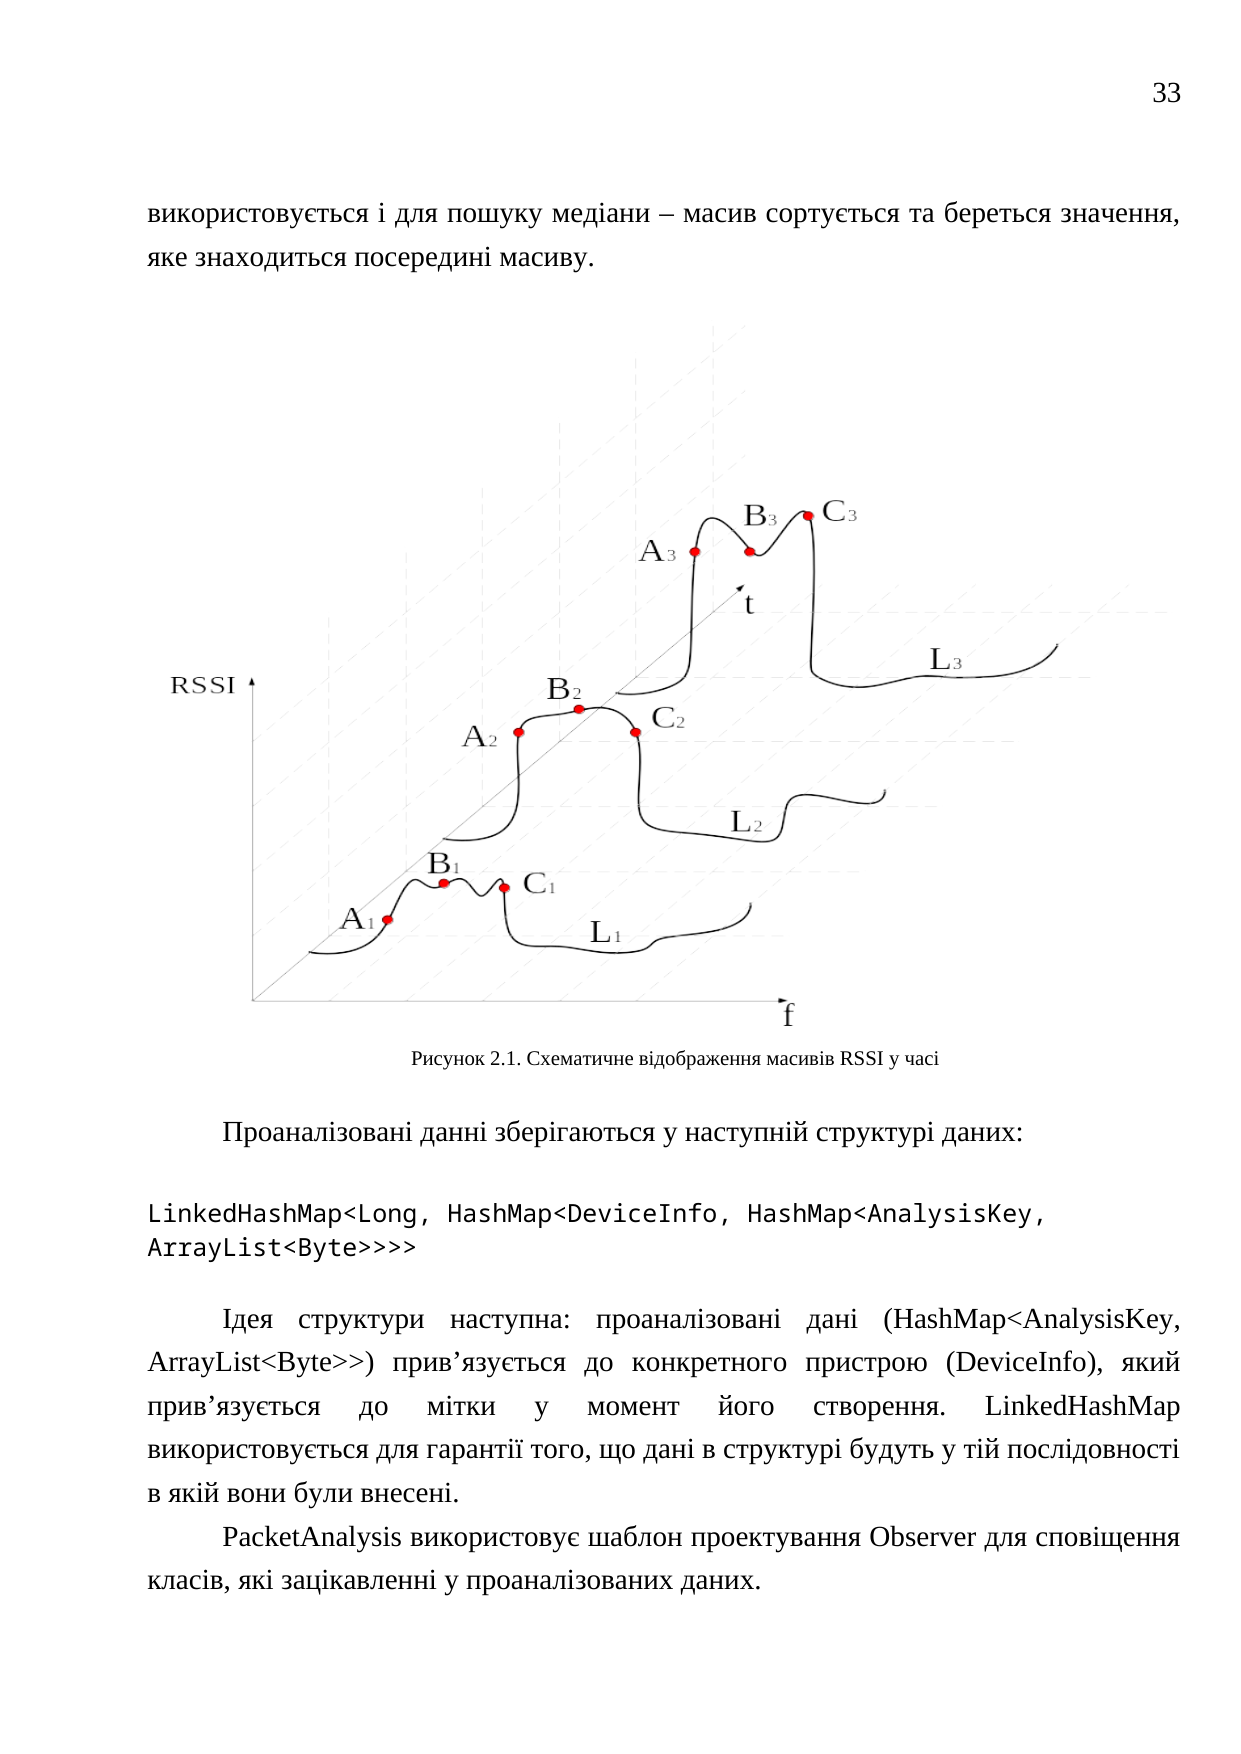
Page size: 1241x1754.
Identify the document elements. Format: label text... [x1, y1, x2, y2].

text PacketAnalysis використовує шаблон проектування Observer для сповіщення класів, які зацікавленні у проаналізованих даних. [147, 1519, 1181, 1596]
text Проаналізовані данні зберігаються у наступній структурі даних: [147, 1114, 1181, 1148]
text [147, 195, 1181, 272]
text LinkedHashMap<Long, HashMap<DeviceInfo, HashMap<AnalysisKey, ArrayList<Byte>>>> [147, 1195, 1181, 1263]
text Схематичне відображення масивів RSSI у часі [88, 1046, 1181, 1070]
text Ідея структури наступна: проаналізовані дані (HashMap<AnalysisKey, ArrayList<Byte>>) прив’язується до конкретного пристрою (DeviceInfo), який прив’язується до мітки у момент його створення. LinkedHashMap використовується для гарантії того, що дані в структурі будуть у тій послідовності в якій вони були внесені. [147, 1301, 1181, 1509]
